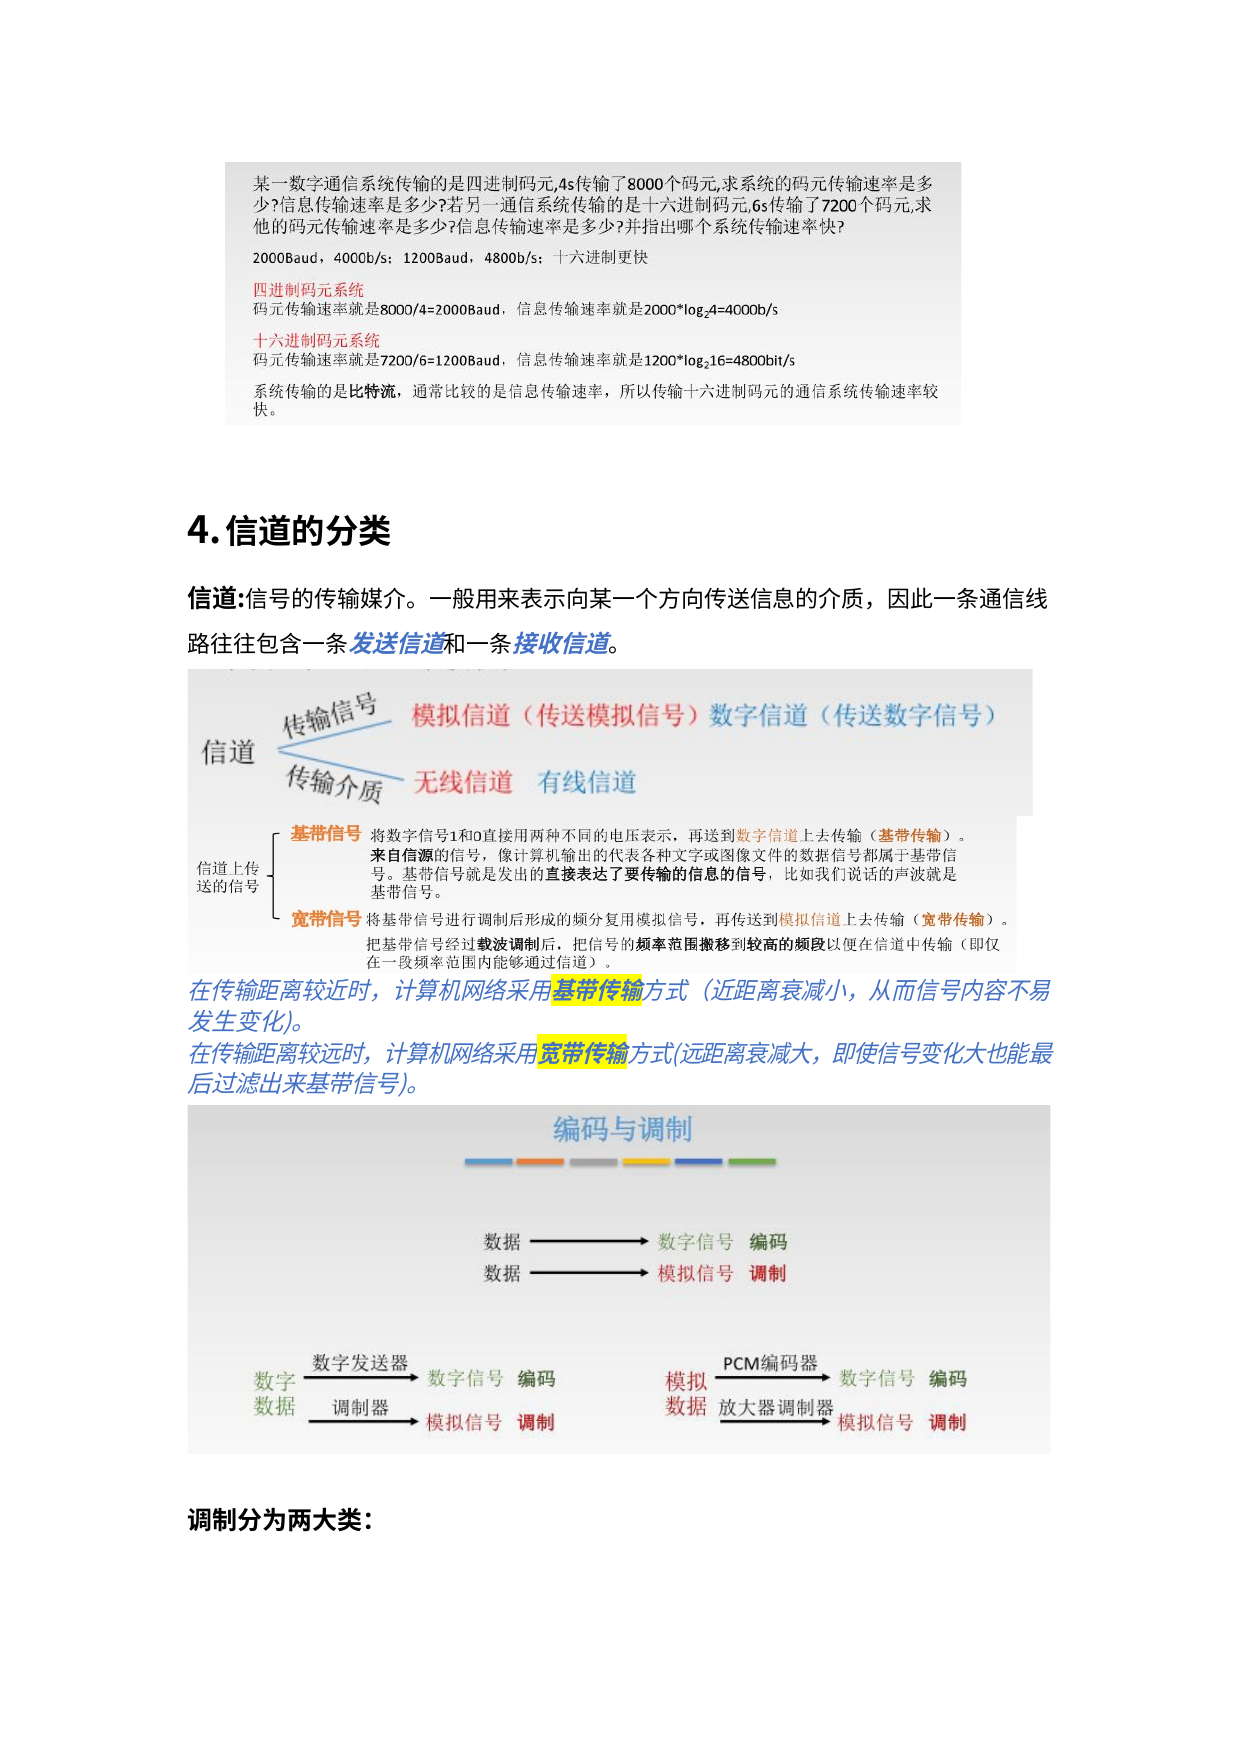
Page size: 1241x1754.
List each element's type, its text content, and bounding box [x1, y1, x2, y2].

text 在传输距离较远时，计算机网络采用宽带传输方式(远距离衰减大，即使信号变化大也能最后过滤出来基带信号)。 [187, 1037, 1053, 1099]
picture [225, 162, 962, 425]
picture [187, 816, 1017, 974]
picture [187, 1105, 1051, 1454]
picture [187, 669, 1033, 812]
text 信道:信号的传输媒介。一般用来表示向某一个方向传送信息的介质，因此一条通信线路往往包含一条发送信道和一条接收信道。 [187, 578, 1053, 659]
subtitle 信道的分类 [187, 500, 1240, 555]
text 调制分为两大类： [187, 1501, 1240, 1537]
